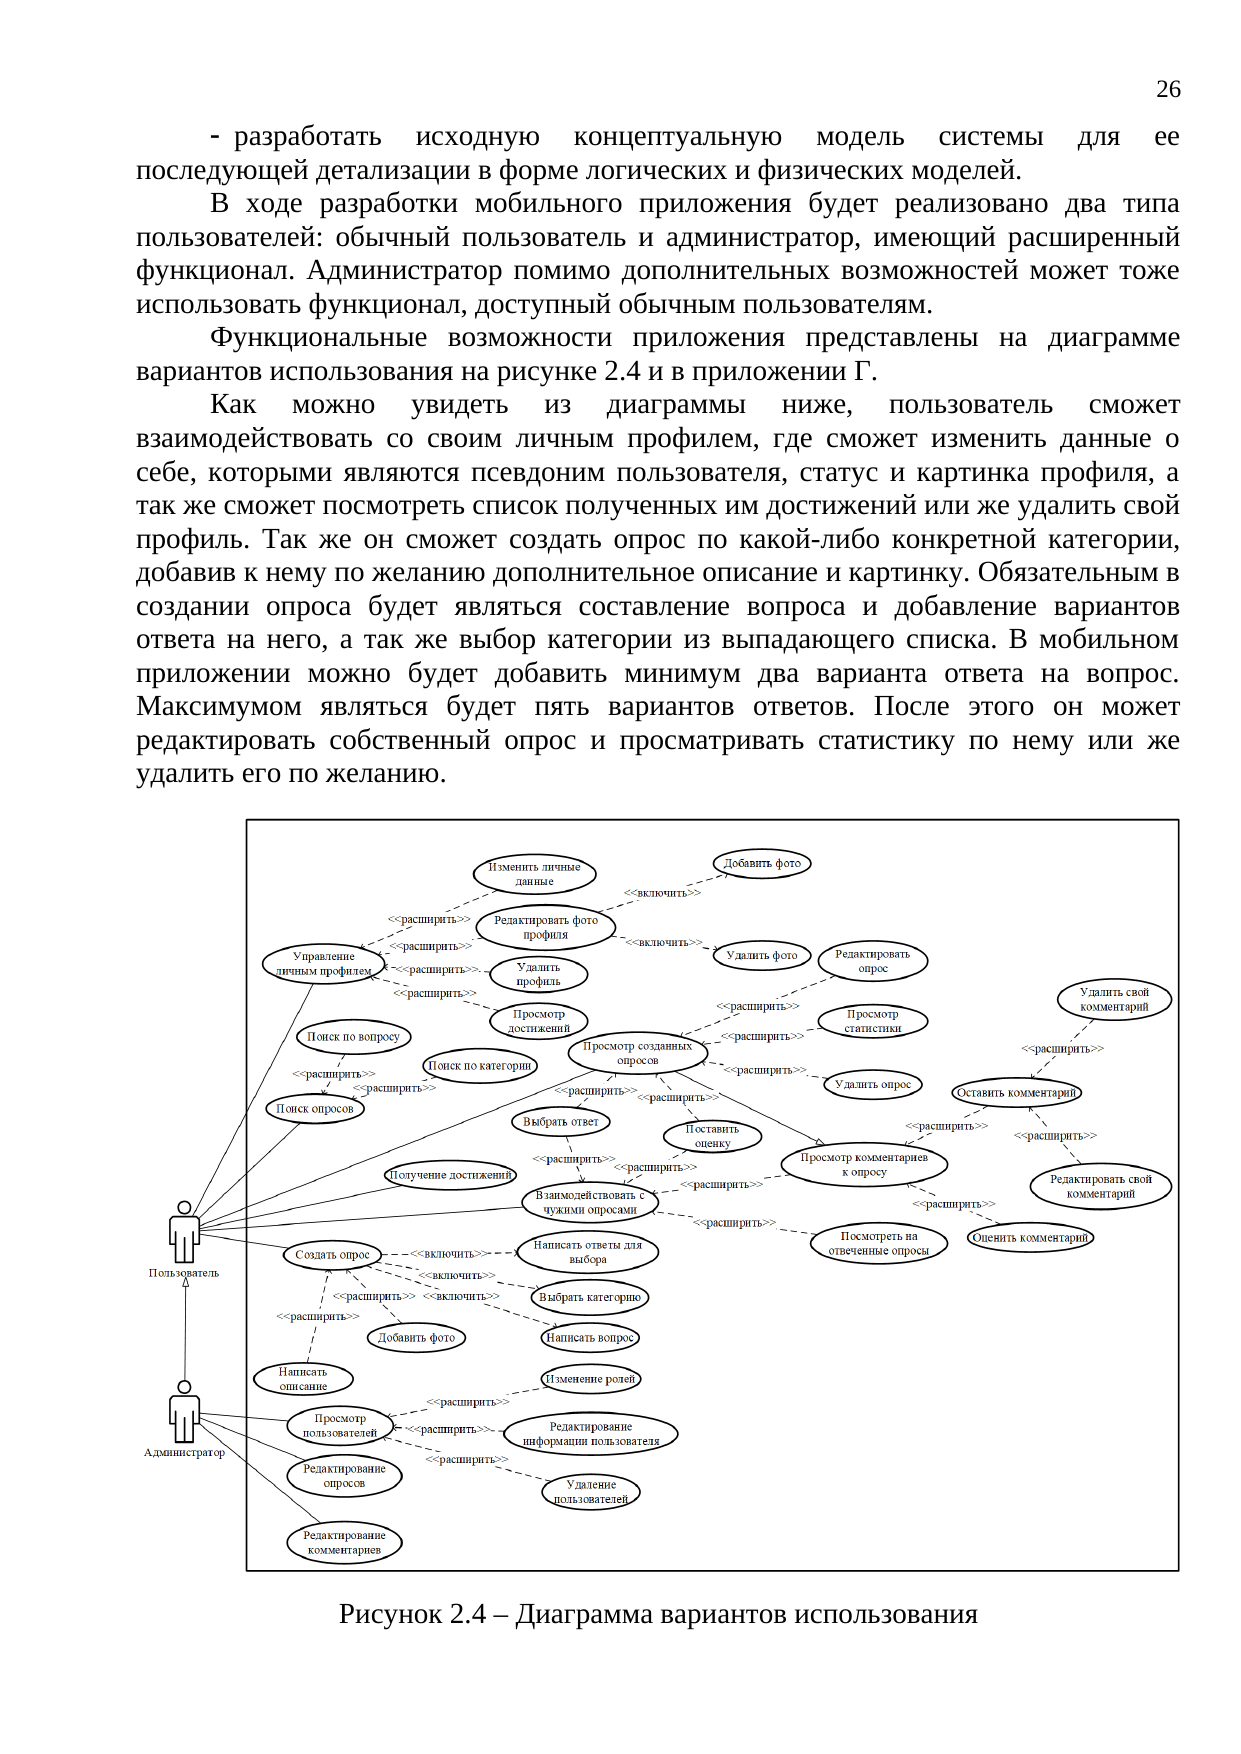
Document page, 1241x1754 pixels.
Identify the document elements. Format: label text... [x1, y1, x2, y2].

list разработать исходную концептуальную модель системы для ее последующей детализации в форме логических и физических моделей. [136, 118, 1181, 185]
text Функциональные возможности приложения представлены на диаграмме вариантов использования на рисунке 2.4 и в приложении Г. [136, 319, 1181, 387]
text Как можно увидеть из диаграммы ниже, пользователь сможет взаимодействовать со своим личным профилем, где сможет изменить данные о себе, которыми являются псевдоним пользователя, статус и картинка профиля, а так же сможет посмотреть список полученных им достижений или же удалить свой профиль. Так же он сможет создать опрос по какой-либо конкретной категории, добавив к нему по желанию дополнительное описание и картинку. Обязательным в создании опроса будет являться составление вопроса и добавление вариантов ответа на него, а так же выбор категории из выпадающего списка. В мобильном приложении можно будет добавить минимум два варианта ответа на вопрос. Максимумом являться будет пять вариантов ответов. После этого он может редактировать собственный опрос и просматривать статистику по нему или же удалить его по желанию. [136, 387, 1181, 789]
picture [137, 818, 1180, 1572]
list Рисунок 2.4 – Диаграмма вариантов использования [136, 1597, 1181, 1630]
text В ходе разработки мобильного приложения будет реализовано два типа пользователей: обычный пользователь и администратор, имеющий расширенный функционал. Администратор помимо дополнительных возможностей может тоже использовать функционал, доступный обычным пользователям. [136, 185, 1181, 319]
